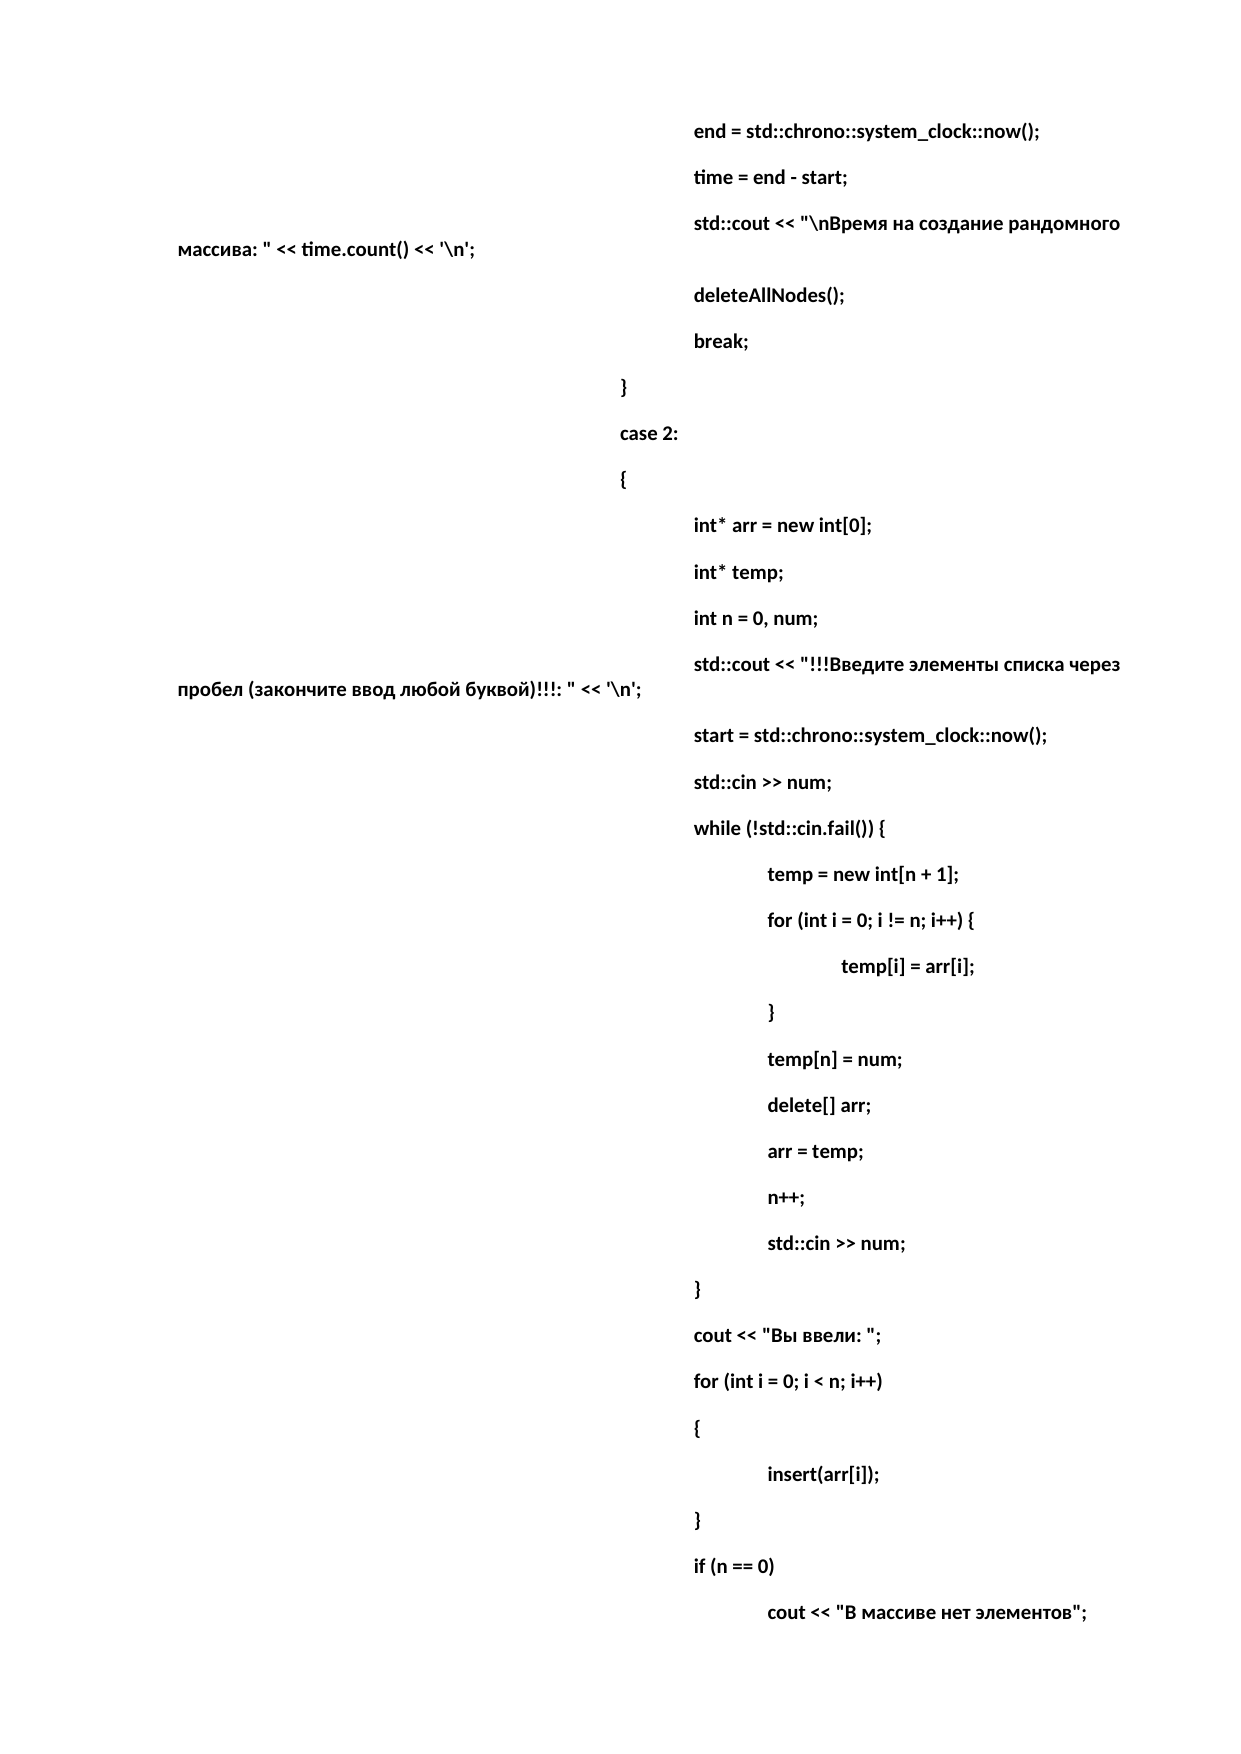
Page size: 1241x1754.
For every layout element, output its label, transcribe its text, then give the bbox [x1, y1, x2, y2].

subtitle int* arr = new int[0]; [177, 513, 1152, 538]
subtitle while (!std::cin.fail()) { [177, 815, 1152, 840]
subtitle std::cout << "!!!Введите элементы списка через пробел (закончите ввод любой буквой)!!!: " << '\n'; [177, 651, 1152, 702]
subtitle time = end - start; [177, 164, 1152, 190]
subtitle insert(arr[i]); [177, 1461, 1152, 1486]
subtitle case 2: [177, 420, 1152, 446]
subtitle std::cout << "\nВремя на создание рандомного массива: " << time.count() << '\n'; [177, 210, 1152, 261]
subtitle { [177, 1415, 1152, 1440]
subtitle std::cin >> num; [177, 769, 1152, 794]
subtitle n++; [177, 1184, 1152, 1209]
subtitle } [177, 1276, 1152, 1302]
subtitle { [177, 467, 1152, 492]
subtitle deleteAllNodes(); [177, 282, 1152, 307]
subtitle int n = 0, num; [177, 605, 1152, 630]
subtitle } [177, 999, 1152, 1025]
subtitle } [177, 1507, 1152, 1533]
subtitle temp[i] = arr[i]; [177, 953, 1152, 979]
subtitle } [177, 374, 1152, 400]
subtitle cout << "В массиве нет элементов"; [177, 1599, 1152, 1625]
subtitle arr = temp; [177, 1138, 1152, 1163]
subtitle delete[] arr; [177, 1092, 1152, 1117]
subtitle break; [177, 328, 1152, 353]
subtitle cout << "Вы ввели: "; [177, 1323, 1152, 1348]
subtitle std::cin >> num; [177, 1230, 1152, 1256]
subtitle for (int i = 0; i != n; i++) { [177, 907, 1152, 933]
subtitle temp = new int[n + 1]; [177, 861, 1152, 887]
subtitle int* temp; [177, 559, 1152, 584]
subtitle if (n == 0) [177, 1553, 1152, 1579]
subtitle end = std::chrono::system_clock::now(); [177, 118, 1152, 143]
subtitle temp[n] = num; [177, 1046, 1152, 1071]
subtitle start = std::chrono::system_clock::now(); [177, 723, 1152, 748]
subtitle for (int i = 0; i < n; i++) [177, 1369, 1152, 1394]
